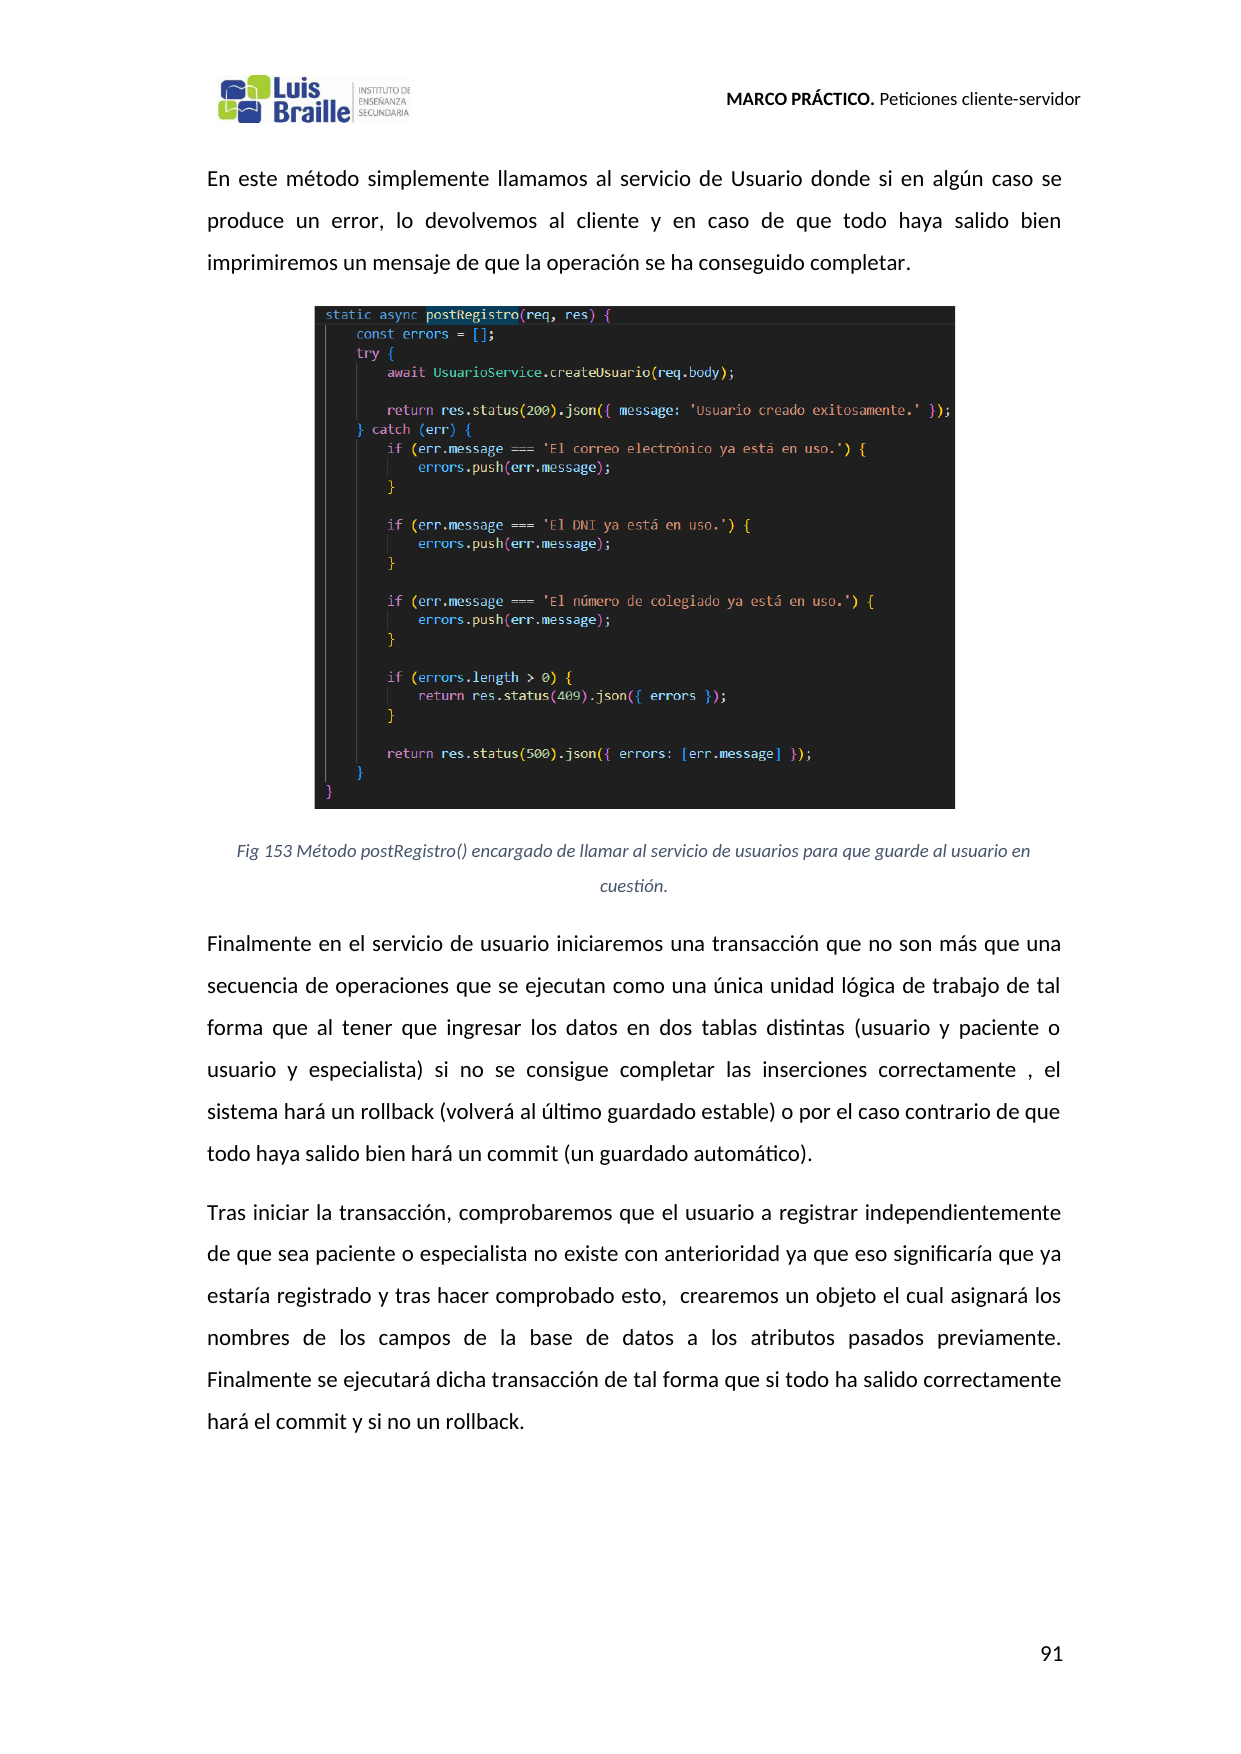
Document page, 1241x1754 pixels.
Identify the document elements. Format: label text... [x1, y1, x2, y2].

picture [314, 306, 956, 809]
text Finalmente en el servicio de usuario iniciaremos una transacción que no son más que una secuencia de operaciones que se ejecutan como una única unidad lógica de trabajo de tal forma que al tener que ingresar los datos en dos tablas distintas (usuario y paciente o usuario y especialista) si no se consigue completar las inserciones correctamente , el sistema hará un rollback (volverá al último guardado estable) o por el caso contrario de que todo haya salido bien hará un commit (un guardado automático). [207, 929, 1063, 1167]
text Tras iniciar la transacción, comprobaremos que el usuario a registrar independientemente de que sea paciente o especialista no existe con anterioridad ya que eso significaría que ya estaría registrado y tras hacer comprobado esto, crearemos un objeto el cual asignará los nombres de los campos de la base de datos a los atributos pasados previamente. Finalmente se ejecutará dicha transacción de tal forma que si todo ha salido correctamente hará el commit y si no un rollback. [207, 1198, 1063, 1436]
text En este método simplemente llamamos al servicio de Usuario donde si en algún caso se produce un error, lo devolvemos al cliente y en caso de que todo haya salido bien imprimiremos un mensaje de que la operación se ha conseguido completar. [207, 164, 1063, 276]
text Fig 153 Método postRegistro() encargado de llamar al servicio de usuarios para que guarde al usuario en cuestión. [207, 839, 1063, 897]
